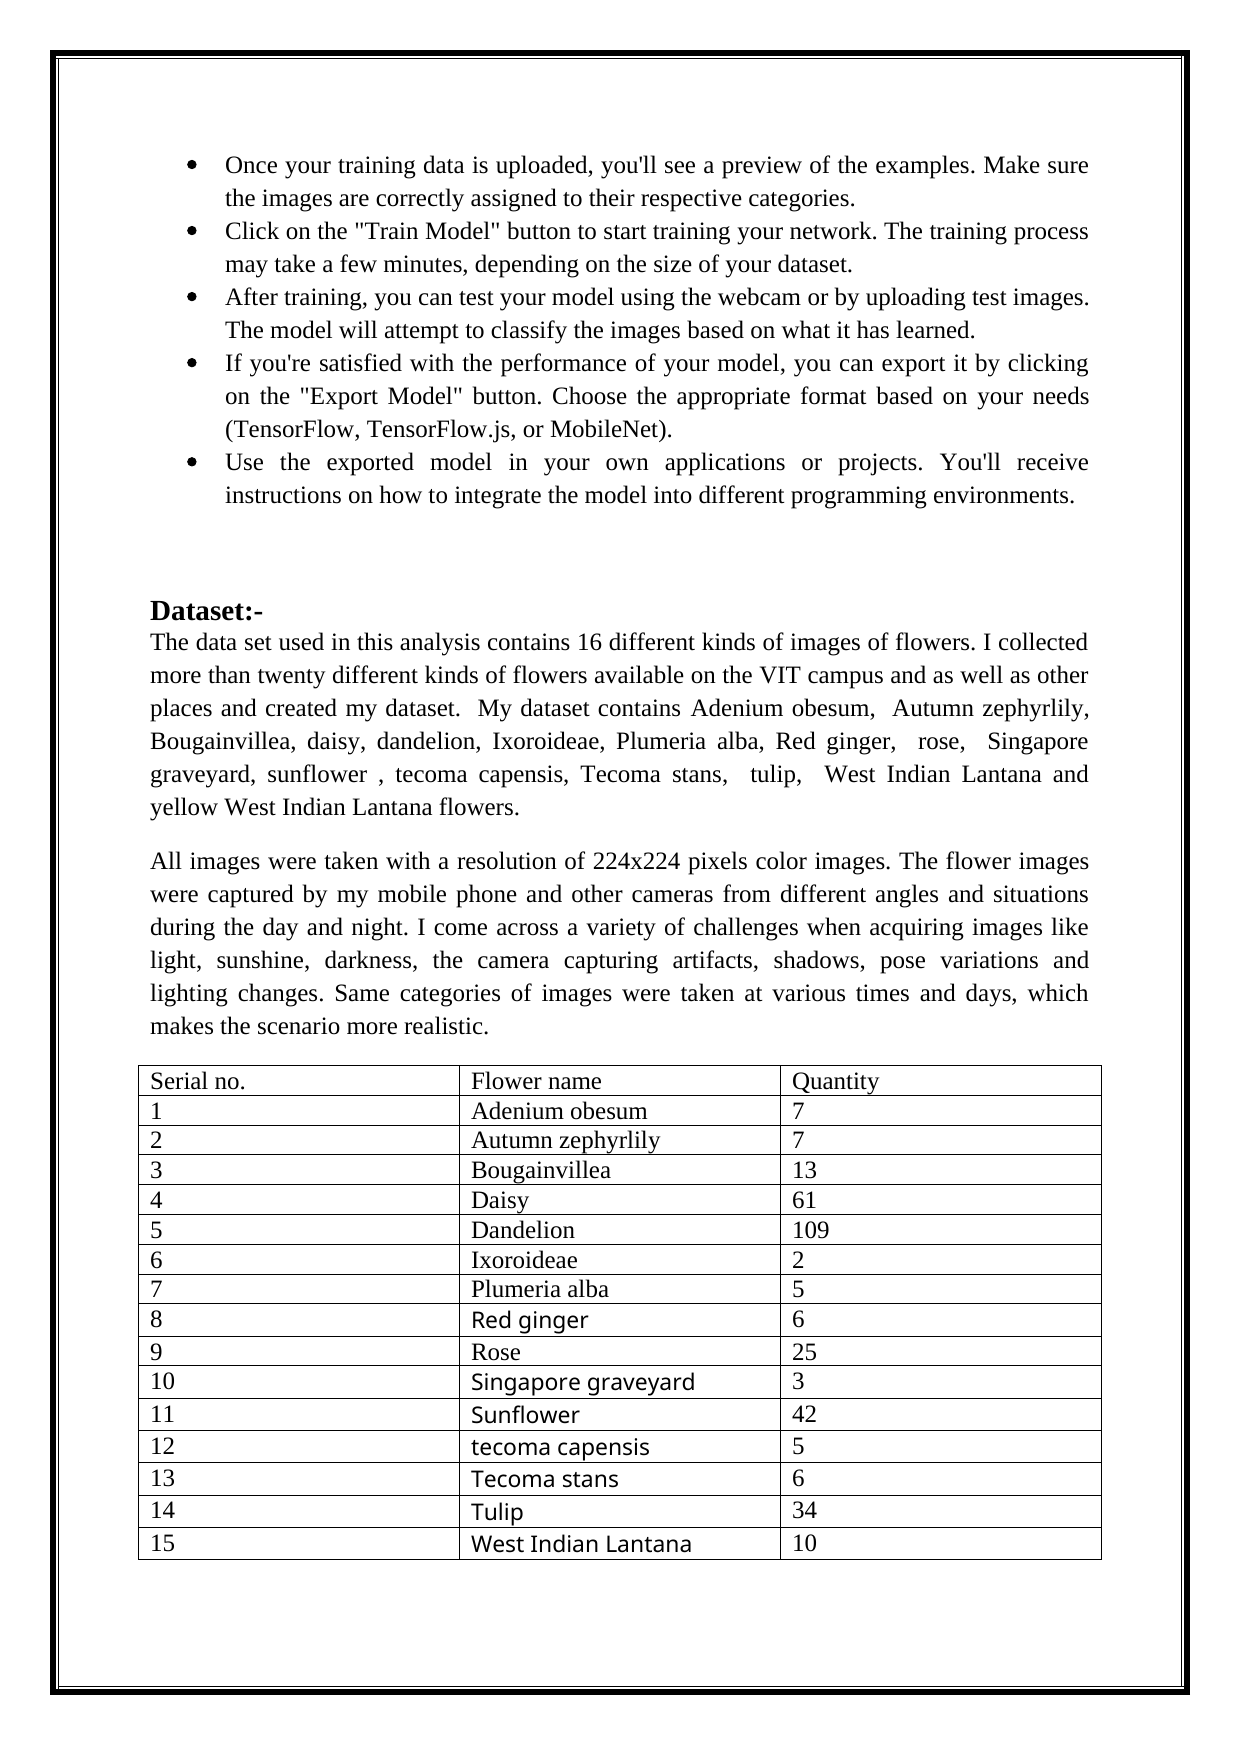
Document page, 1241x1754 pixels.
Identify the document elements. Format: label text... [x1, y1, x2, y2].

table_cell Tulip [460, 1496, 780, 1527]
table_cell Rose [460, 1337, 780, 1365]
table_cell tecoma capensis [460, 1431, 780, 1462]
table_cell 42 [781, 1399, 1101, 1430]
table_cell 15 [139, 1528, 459, 1559]
list After training, you can test your model using the webcam or by uploading test images. The model will attempt to classify the images based on what it has learned. [187, 282, 1090, 344]
table_cell West Indian Lantana [460, 1528, 780, 1559]
list If you're satisfied with the performance of your model, you can export it by clicking on the "Export Model" button. Choose the appropriate format based on your needs (TensorFlow, TensorFlow.js, or MobileNet). [187, 348, 1090, 443]
table_cell 3 [139, 1155, 459, 1184]
table_cell 1 [139, 1096, 459, 1124]
table_cell Tecoma stans [460, 1463, 780, 1494]
table_cell 4 [139, 1185, 459, 1214]
table_cell 14 [139, 1496, 459, 1527]
table_cell 10 [139, 1366, 459, 1398]
text Dataset:- [150, 593, 1090, 627]
table_cell Red ginger [460, 1304, 780, 1336]
table_cell 10 [781, 1528, 1101, 1559]
table_cell Singapore graveyard [460, 1366, 780, 1398]
table_cell Plumeria alba [460, 1275, 780, 1303]
table_header Serial no. [139, 1066, 459, 1095]
table_cell Ixoroideae [460, 1245, 780, 1273]
table_cell 7 [139, 1275, 459, 1303]
table_header Flower name [460, 1066, 780, 1095]
table_cell 6 [139, 1245, 459, 1273]
table_cell 2 [139, 1126, 459, 1154]
text All images were taken with a resolution of 224x224 pixels color images. The flower images were captured by my mobile phone and other cameras from different angles and situations during the day and night. I come across a variety of challenges when acquiring images like light, sunshine, darkness, the camera capturing artifacts, shadows, pose variations and lighting changes. Same categories of images were taken at various times and days, which makes the scenario more realistic. [150, 846, 1090, 1040]
table_header Quantity [781, 1066, 1101, 1095]
table_cell 11 [139, 1399, 459, 1430]
table_cell 9 [139, 1337, 459, 1365]
table_cell 7 [781, 1126, 1101, 1154]
table_cell Daisy [460, 1185, 780, 1214]
table_cell 13 [139, 1463, 459, 1494]
table_cell 13 [781, 1155, 1101, 1184]
table_cell 34 [781, 1496, 1101, 1527]
table_cell 5 [781, 1275, 1101, 1303]
list Use the exported model in your own applications or projects. You'll receive instructions on how to integrate the model into different programming environments. [187, 447, 1090, 509]
table_cell Bougainvillea [460, 1155, 780, 1184]
table_cell 8 [139, 1304, 459, 1336]
table_cell Autumn zephyrlily [460, 1126, 780, 1154]
table_cell 6 [781, 1463, 1101, 1494]
table_cell 6 [781, 1304, 1101, 1336]
table_cell 61 [781, 1185, 1101, 1214]
list Click on the "Train Model" button to start training your network. The training process may take a few minutes, depending on the size of your dataset. [187, 216, 1090, 278]
table_cell 5 [139, 1215, 459, 1244]
table_cell 109 [781, 1215, 1101, 1244]
table_cell 7 [781, 1096, 1101, 1124]
table_cell 25 [781, 1337, 1101, 1365]
table_cell 2 [781, 1245, 1101, 1273]
table_cell Adenium obesum [460, 1096, 780, 1124]
text The data set used in this analysis contains 16 different kinds of images of flowers. I collected more than twenty different kinds of flowers available on the VIT campus and as well as other places and created my dataset. My dataset contains Adenium obesum, Autumn zephyrlily, Bougainvillea, daisy, dandelion, Ixoroideae, Plumeria alba, Red ginger, rose, Singapore graveyard, sunflower , tecoma capensis, Tecoma stans, tulip, West Indian Lantana and yellow West Indian Lantana flowers. [150, 627, 1090, 821]
table_cell Dandelion [460, 1215, 780, 1244]
table_cell 3 [781, 1366, 1101, 1398]
list Once your training data is uploaded, you'll see a preview of the examples. Make sure the images are correctly assigned to their respective categories. [187, 150, 1090, 212]
table_cell 12 [139, 1431, 459, 1462]
table_cell Sunflower [460, 1399, 780, 1430]
table_cell 5 [781, 1431, 1101, 1462]
